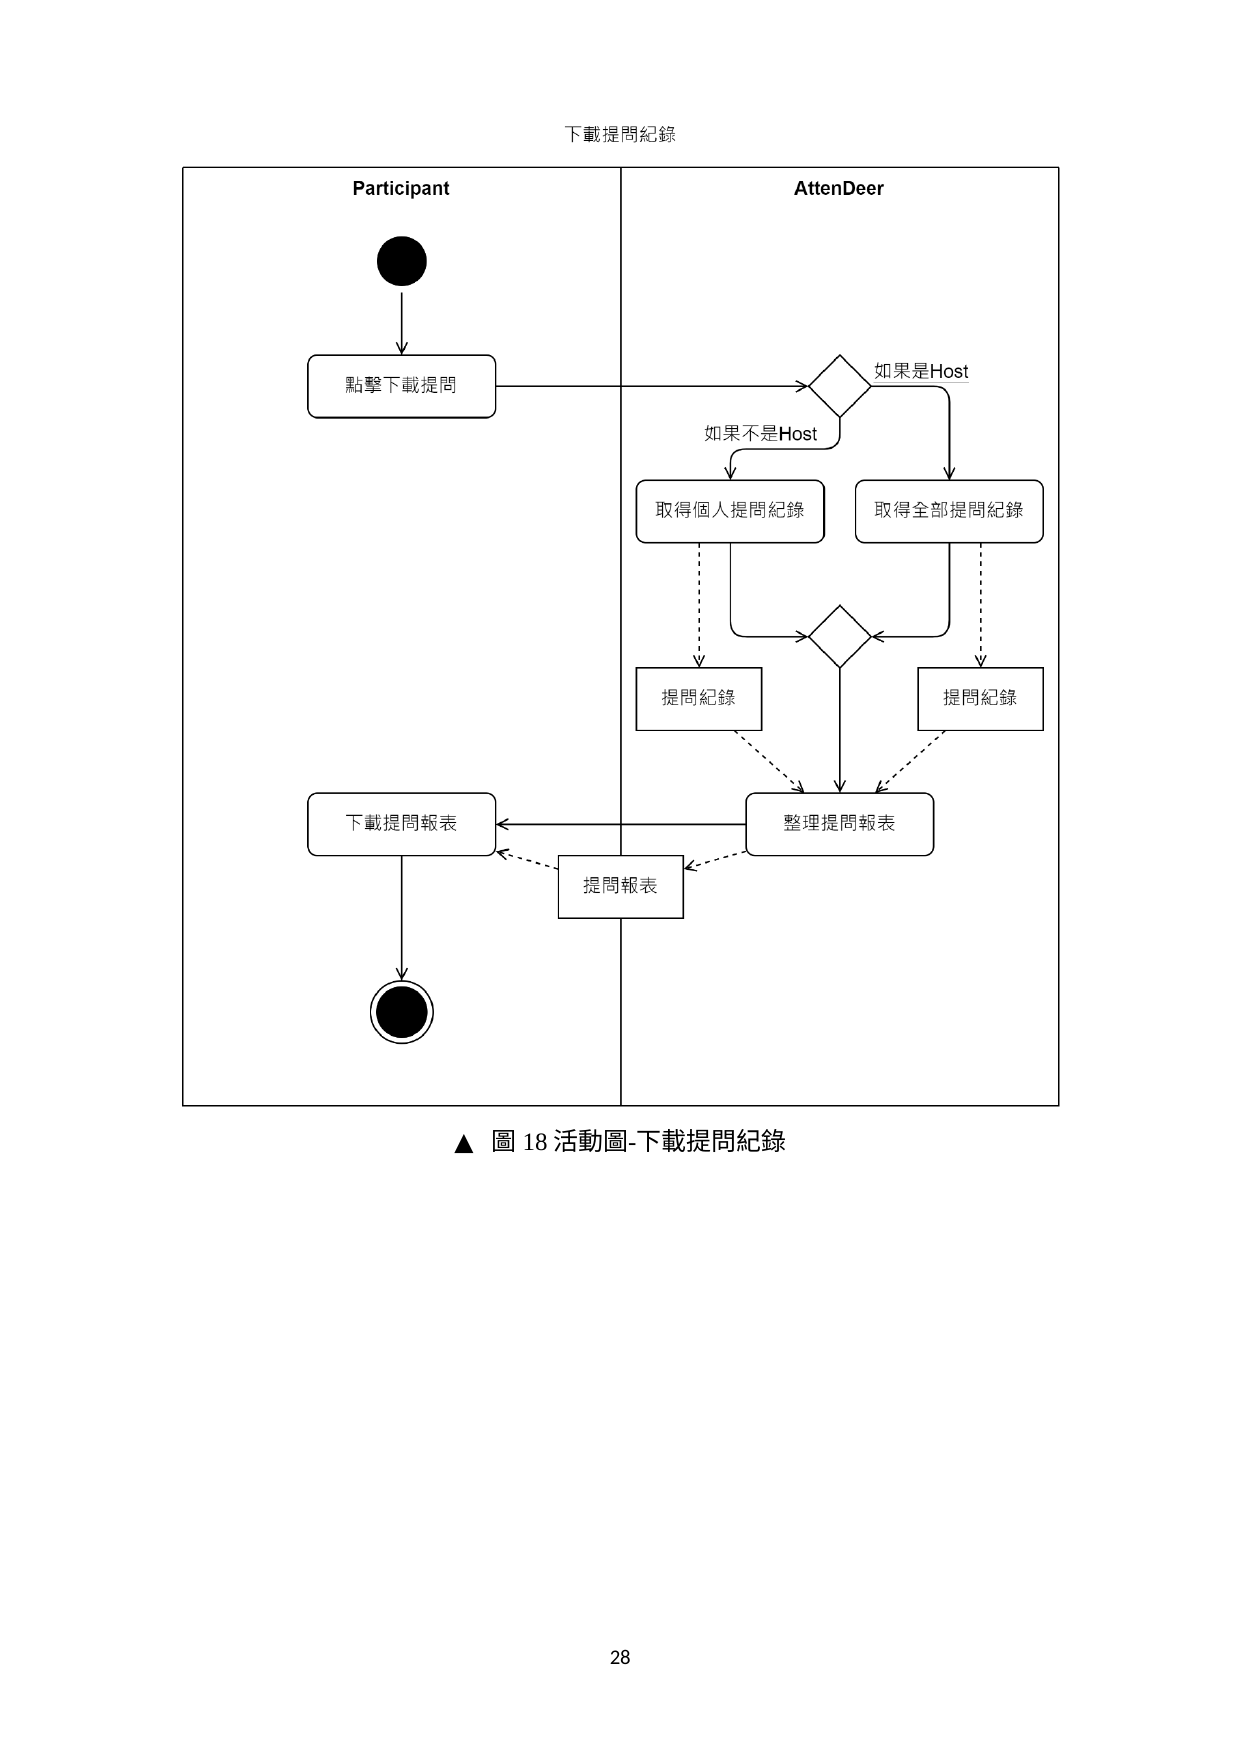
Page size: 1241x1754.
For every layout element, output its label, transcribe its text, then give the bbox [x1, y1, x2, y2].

list 圖 18 活動圖-下載提問紀錄 [89, 1122, 1152, 1158]
picture [166, 88, 1074, 1122]
